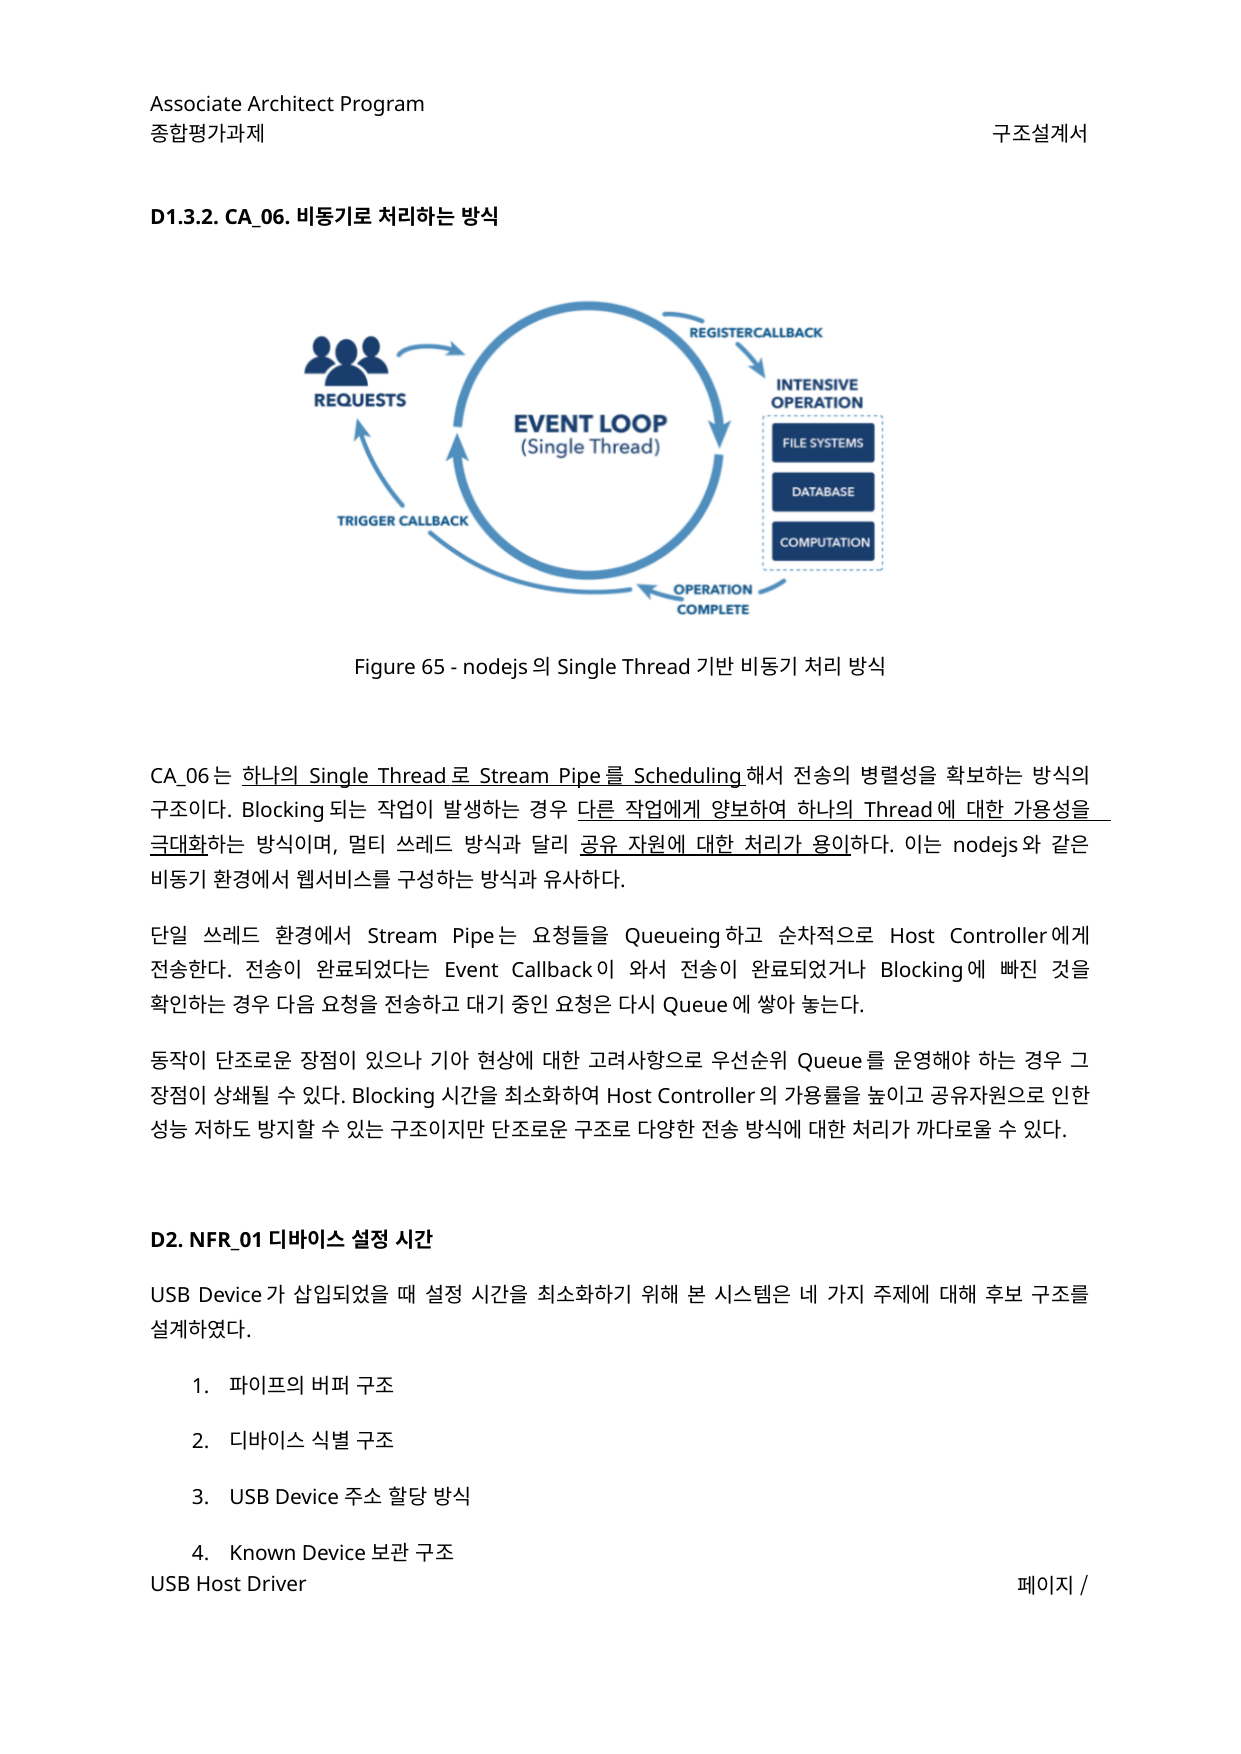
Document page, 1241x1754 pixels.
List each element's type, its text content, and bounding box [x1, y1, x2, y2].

list 파이프의 버퍼 구조 [192, 1369, 1090, 1399]
text 단일 쓰레드 환경에서 Stream Pipe는 요청들을 Queueing하고 순차적으로 Host Controller에게 전송한다. 전송이 완료되었다는 Event Callback이 와서 전송이 완료되었거나 Blocking에 빠진 것을 확인하는 경우 다음 요청을 전송하고 대기 중인 요청은 다시 Queue에 쌓아 놓는다. [150, 919, 1090, 1019]
picture [281, 255, 960, 625]
text D1.3.2. CA_06. 비동기로 처리하는 방식 [150, 200, 1090, 231]
text USB Device가 삽입되었을 때 설정 시간을 최소화하기 위해 본 시스템은 네 가지 주제에 대해 후보 구조를 설계하였다. [150, 1278, 1090, 1343]
text D2. NFR_01 디바이스 설정 시간 [150, 1223, 1090, 1253]
list Known Device 보관 구조 [192, 1536, 1090, 1566]
text 동작이 단조로운 장점이 있으나 기아 현상에 대한 고려사항으로 우선순위 Queue를 운영해야 하는 경우 그 장점이 상쇄될 수 있다. Blocking 시간을 최소화하여 Host Controller의 가용률을 높이고 공유자원으로 인한 성능 저하도 방지할 수 있는 구조이지만 단조로운 구조로 다양한 전송 방식에 대한 처리가 까다로울 수 있다. [150, 1044, 1090, 1144]
list USB Device 주소 할당 방식 [192, 1480, 1090, 1510]
list 디바이스 식별 구조 [192, 1424, 1090, 1455]
text CA_06는 하나의 Single Thread로 Stream Pipe를 Scheduling해서 전송의 병렬성을 확보하는 방식의 구조이다. Blocking되는 작업이 발생하는 경우 다른 작업에게 양보하여 하나의 Thread에 대한 가용성을 극대화하는 방식이며, 멀티 쓰레드 방식과 달리 공유 자원에 대한 처리가 용이하다. 이는 nodejs와 같은 비동기 환경에서 웹서비스를 구성하는 방식과 유사하다. [150, 759, 1090, 894]
